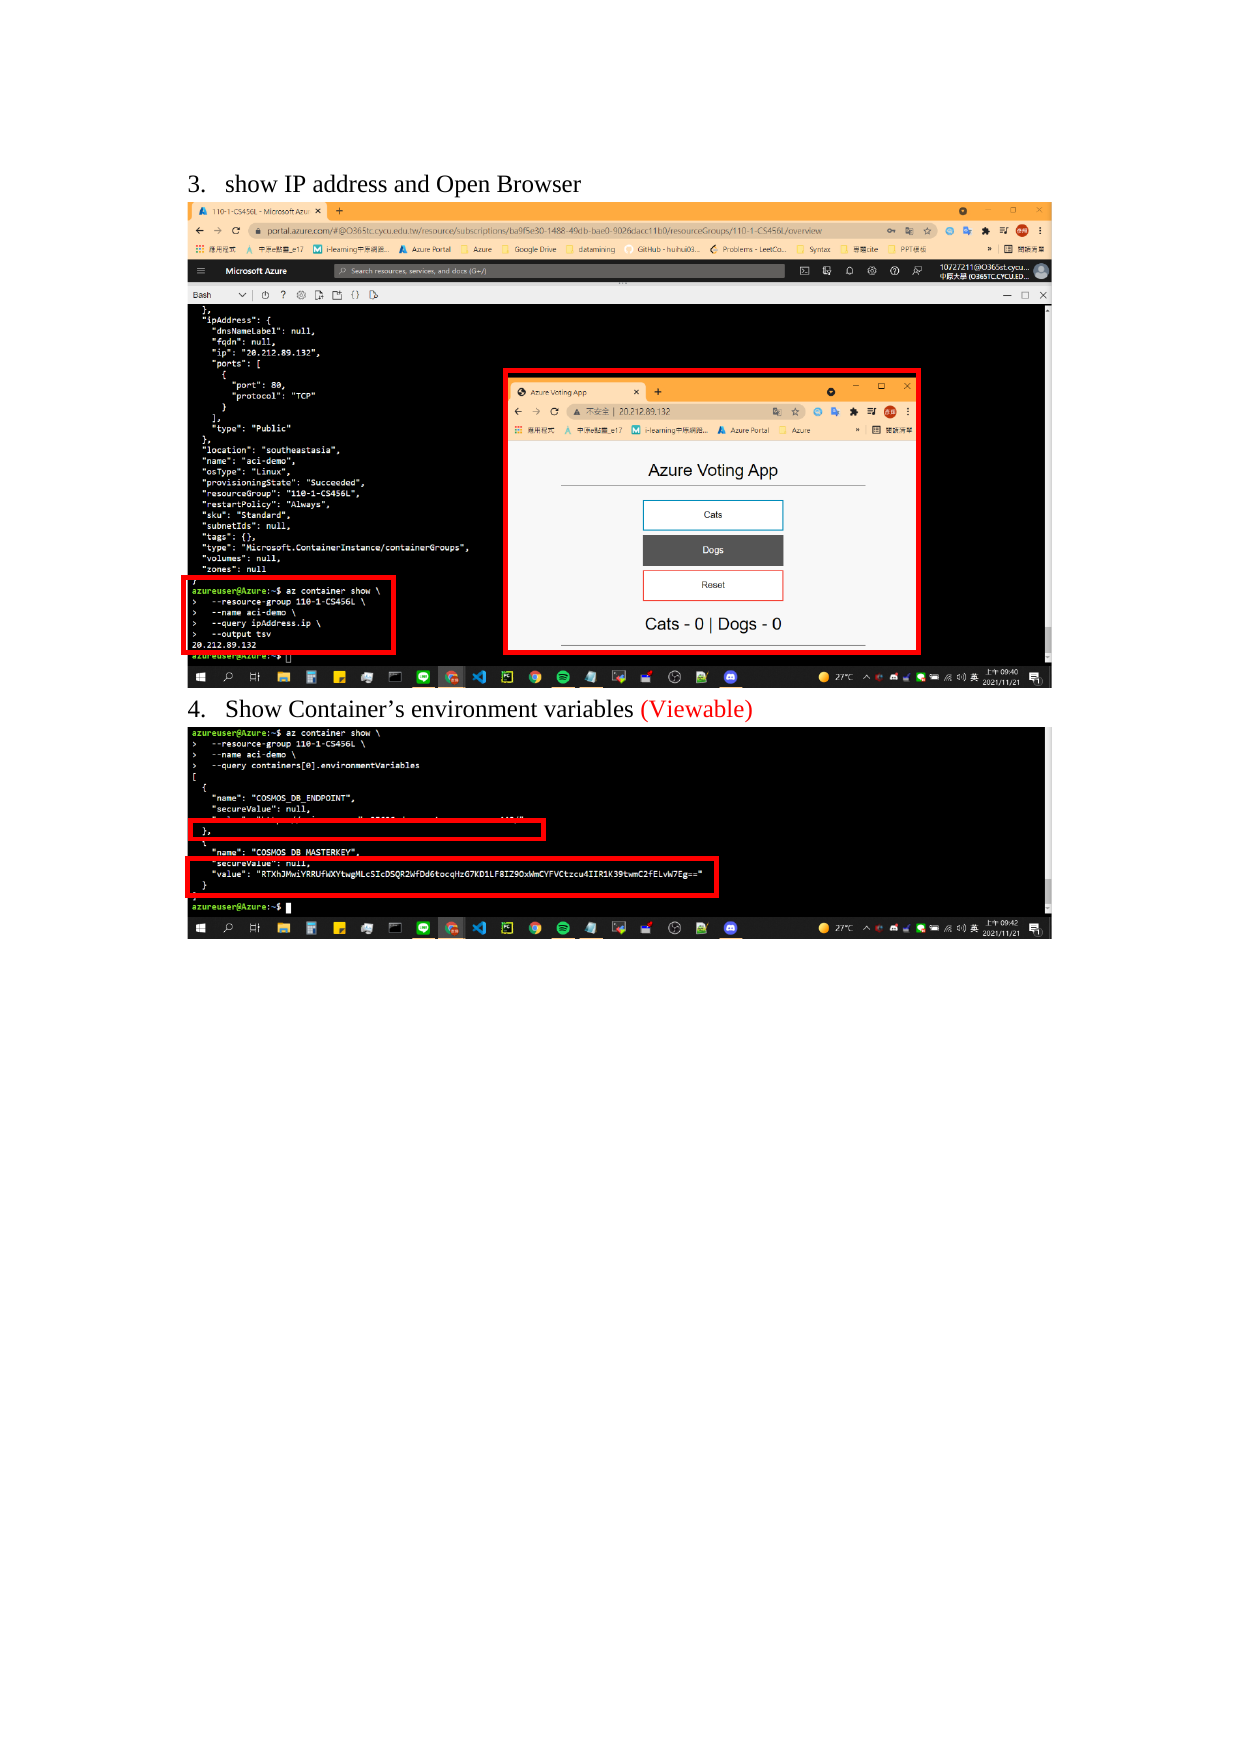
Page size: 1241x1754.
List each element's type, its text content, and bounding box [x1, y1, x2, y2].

picture [187, 727, 1052, 939]
picture [190, 861, 714, 893]
picture [187, 580, 391, 650]
picture [187, 202, 1052, 688]
list show IP address and Open Browser [187, 164, 1053, 202]
list Show Container’s environment variables (Viewable) [187, 689, 1053, 727]
